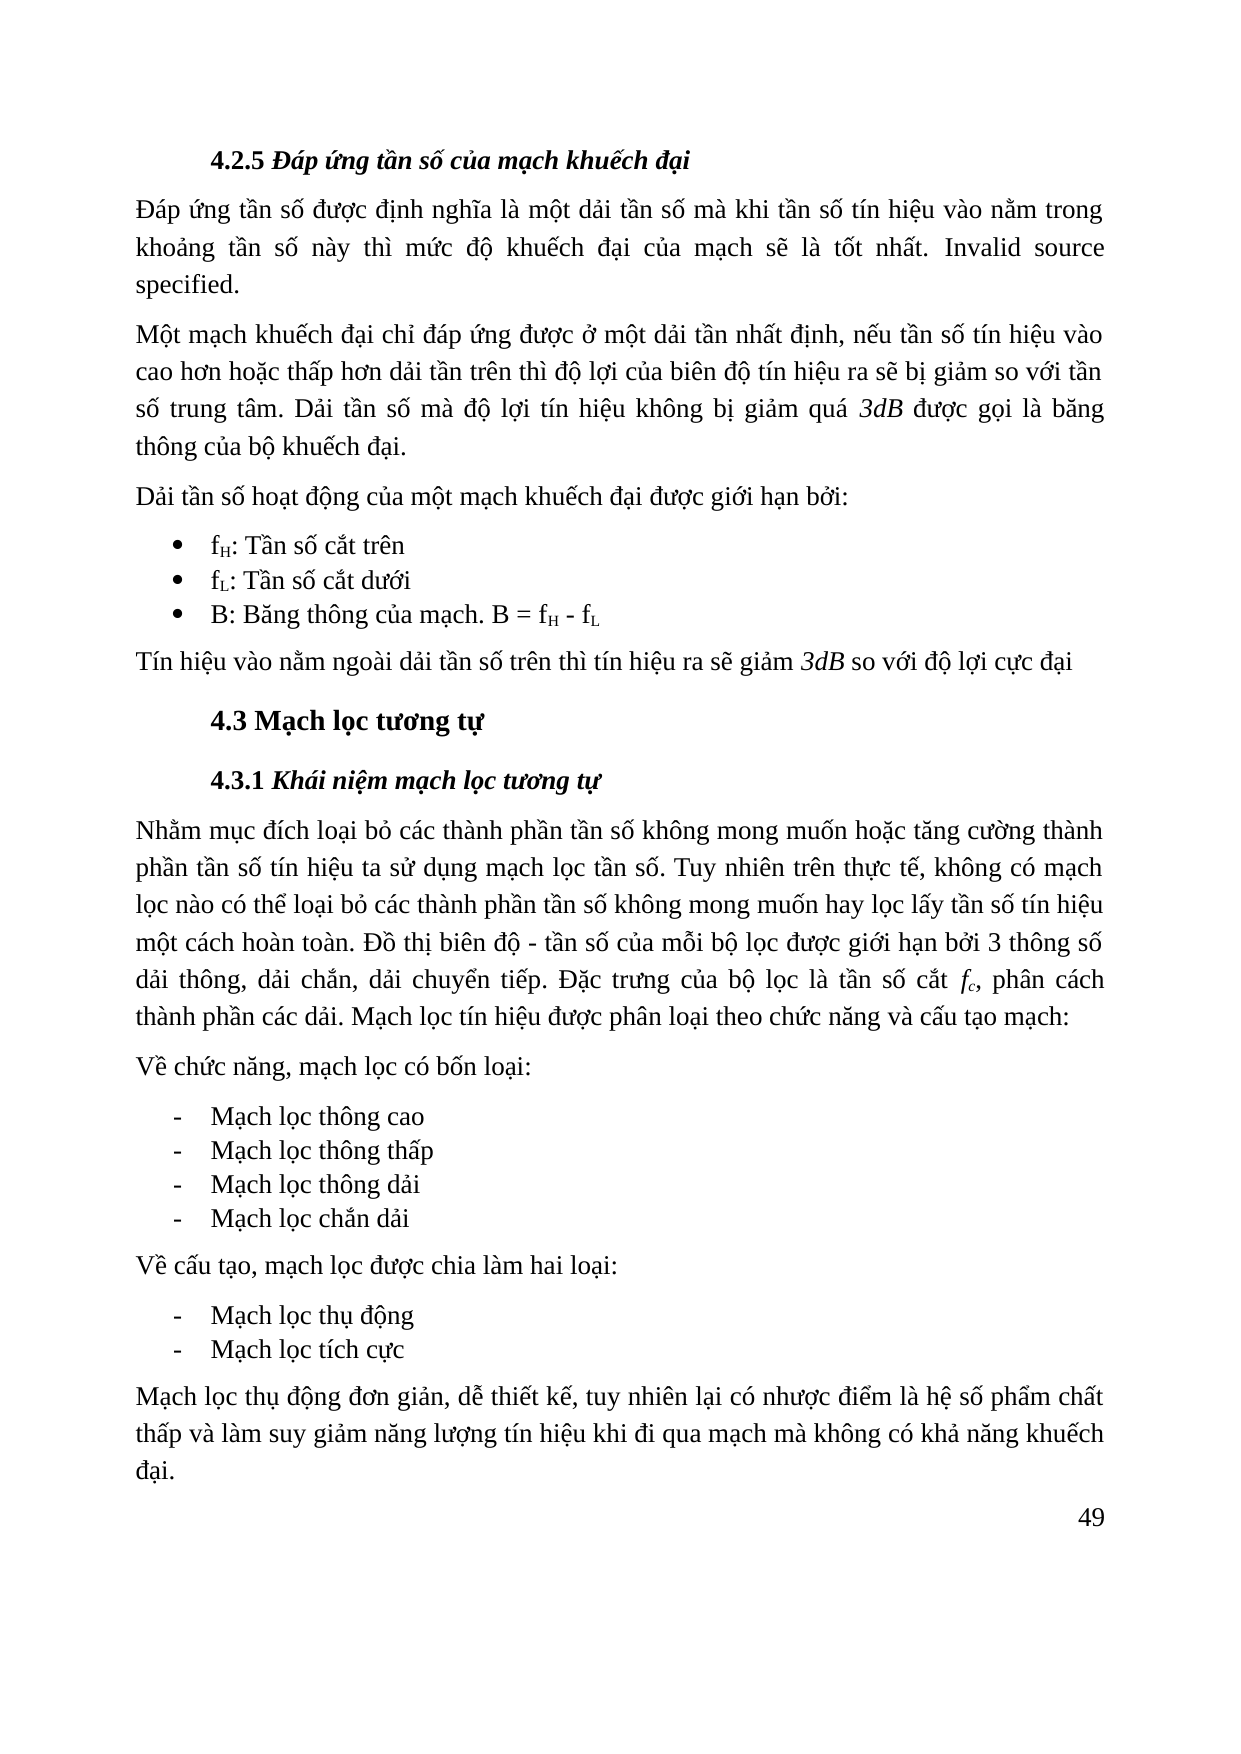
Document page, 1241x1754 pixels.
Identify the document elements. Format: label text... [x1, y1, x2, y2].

text Về chức năng, mạch lọc có bốn loại: [135, 1050, 1105, 1081]
list Mạch lọc chắn dải [173, 1202, 1105, 1234]
list Mạch lọc tích cực [173, 1333, 1105, 1364]
list fH: Tần số cắt trên [173, 529, 1105, 561]
subtitle Đáp ứng tần số của mạch khuếch đại [210, 144, 1105, 175]
subtitle Mạch lọc tương tự [210, 703, 1105, 737]
text Một mạch khuếch đại chỉ đáp ứng được ở một dải tần nhất định, nếu tần số tín hiệu vào cao hơn hoặc thấp hơn dải tần trên thì độ lợi của biên độ tín hiệu ra sẽ bị giảm so với tần số trung tâm. Dải tần số mà độ lợi tín hiệu không bị giảm quá 3dB được gọi là băng thông của bộ khuếch đại. [135, 318, 1105, 461]
text Đáp ứng tần số được định nghĩa là một dải tần số mà khi tần số tín hiệu vào nằm trong khoảng tần số này thì mức độ khuếch đại của mạch sẽ là tốt nhất. [135, 193, 1105, 299]
list fL: Tần số cắt dưới [173, 564, 1105, 595]
subtitle Khái niệm mạch lọc tương tự [210, 764, 1105, 795]
text Dải tần số hoạt động của một mạch khuếch đại được giới hạn bởi: [135, 479, 1105, 511]
list B: Băng thông của mạch. B = fH - fL [173, 598, 1105, 629]
list Mạch lọc thông thấp [173, 1134, 1105, 1165]
list Mạch lọc thông dải [173, 1168, 1105, 1199]
list Mạch lọc thụ động [173, 1299, 1105, 1330]
text Về cấu tạo, mạch lọc được chia làm hai loại: [135, 1249, 1105, 1280]
text Tín hiệu vào nằm ngoài dải tần số trên thì tín hiệu ra sẽ giảm 3dB so với độ lợi cực đại [135, 645, 1105, 676]
list Mạch lọc thông cao [173, 1100, 1105, 1131]
text Mạch lọc thụ động đơn giản, dễ thiết kế, tuy nhiên lại có nhược điểm là hệ số phẩm chất thấp và làm suy giảm năng lượng tín hiệu khi đi qua mạch mà không có khả năng khuếch đại. [135, 1380, 1105, 1486]
text Nhằm mục đích loại bỏ các thành phần tần số không mong muốn hoặc tăng cường thành phần tần số tín hiệu ta sử dụng mạch lọc tần số. Tuy nhiên trên thực tế, không có mạch lọc nào có thể loại bỏ các thành phần tần số không mong muốn hay lọc lấy tần số tín hiệu một cách hoàn toàn. Đồ thị biên độ - tần số của mỗi bộ lọc được giới hạn bởi 3 thông số dải thông, dải chắn, dải chuyển tiếp. Đặc trưng của bộ lọc là tần số cắt fc, phân cách thành phần các dải. Mạch lọc tín hiệu được phân loại theo chức năng và cấu tạo mạch: [135, 814, 1105, 1032]
